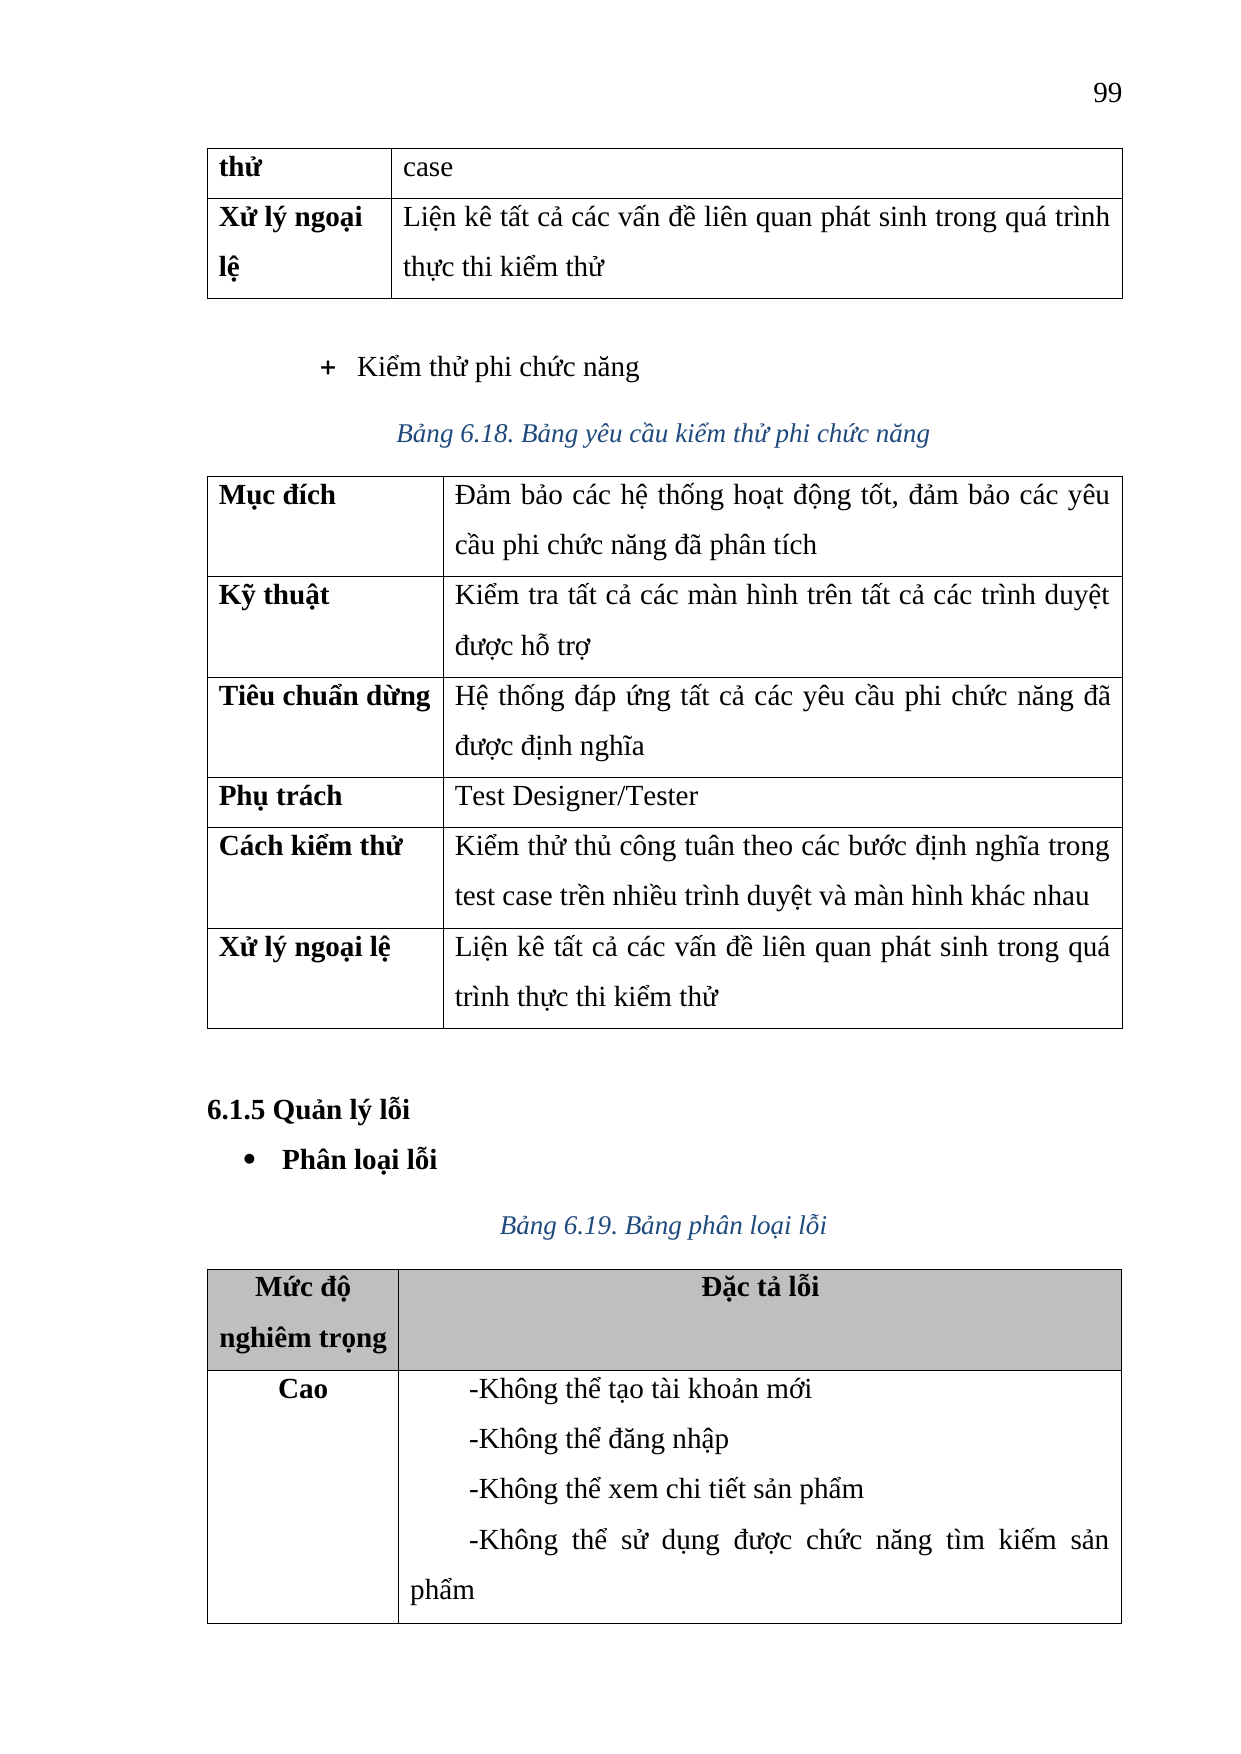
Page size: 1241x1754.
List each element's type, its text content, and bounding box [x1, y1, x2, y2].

table_header Đặc tả lỗi [399, 1270, 1121, 1370]
list Phân loại lỗi [244, 1142, 1122, 1176]
subtitle Quản lý lỗi [207, 1092, 1122, 1125]
table_cell Kỹ thuật [208, 577, 443, 677]
table_cell Cao [208, 1371, 398, 1622]
table_header Mức độ nghiêm trọng [208, 1270, 398, 1370]
table_cell Kiểm tra tất cả các màn hình trên tất cả các trình duyệt được hỗ trợ [444, 577, 1122, 677]
list Kiểm thử phi chức năng [319, 349, 1122, 383]
table_cell Tiêu chuẩn dừng [208, 678, 443, 777]
text Bảng .. Bảng phân loại lỗi [207, 1209, 1122, 1240]
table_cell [399, 1371, 1121, 1622]
table_cell Phụ trách [208, 778, 443, 827]
table_cell Liện kê tất cả các vấn đề liên quan phát sinh trong quá trình thực thi kiểm thử [392, 199, 1122, 298]
table_cell Xử lý ngoại lệ [208, 929, 443, 1028]
text Bảng .. Bảng yêu cầu kiểm thử phi chức năng [207, 417, 1122, 448]
table_cell Cách kiểm thử [208, 828, 443, 928]
table_cell Liện kê tất cả các vấn đề liên quan phát sinh trong quá trình thực thi kiểm thử [444, 929, 1122, 1028]
table_header Đảm bảo các hệ thống hoạt động tốt, đảm bảo các yêu cầu phi chức năng đã phân tích [444, 477, 1122, 576]
table_header Mục đích [208, 477, 443, 576]
table_cell Kiểm thử thủ công tuân theo các bước định nghĩa trong test case trền nhiều trình duyệt và màn hình khác nhau [444, 828, 1122, 928]
table_cell Test Designer/Tester [444, 778, 1122, 827]
table_cell Cách kiểm thử [208, 149, 391, 198]
table_cell Hệ thống đáp ứng tất cả các yêu cầu phi chức năng đã được định nghĩa [444, 678, 1122, 777]
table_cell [392, 149, 1122, 198]
table_cell Xử lý ngoại lệ [208, 199, 391, 298]
